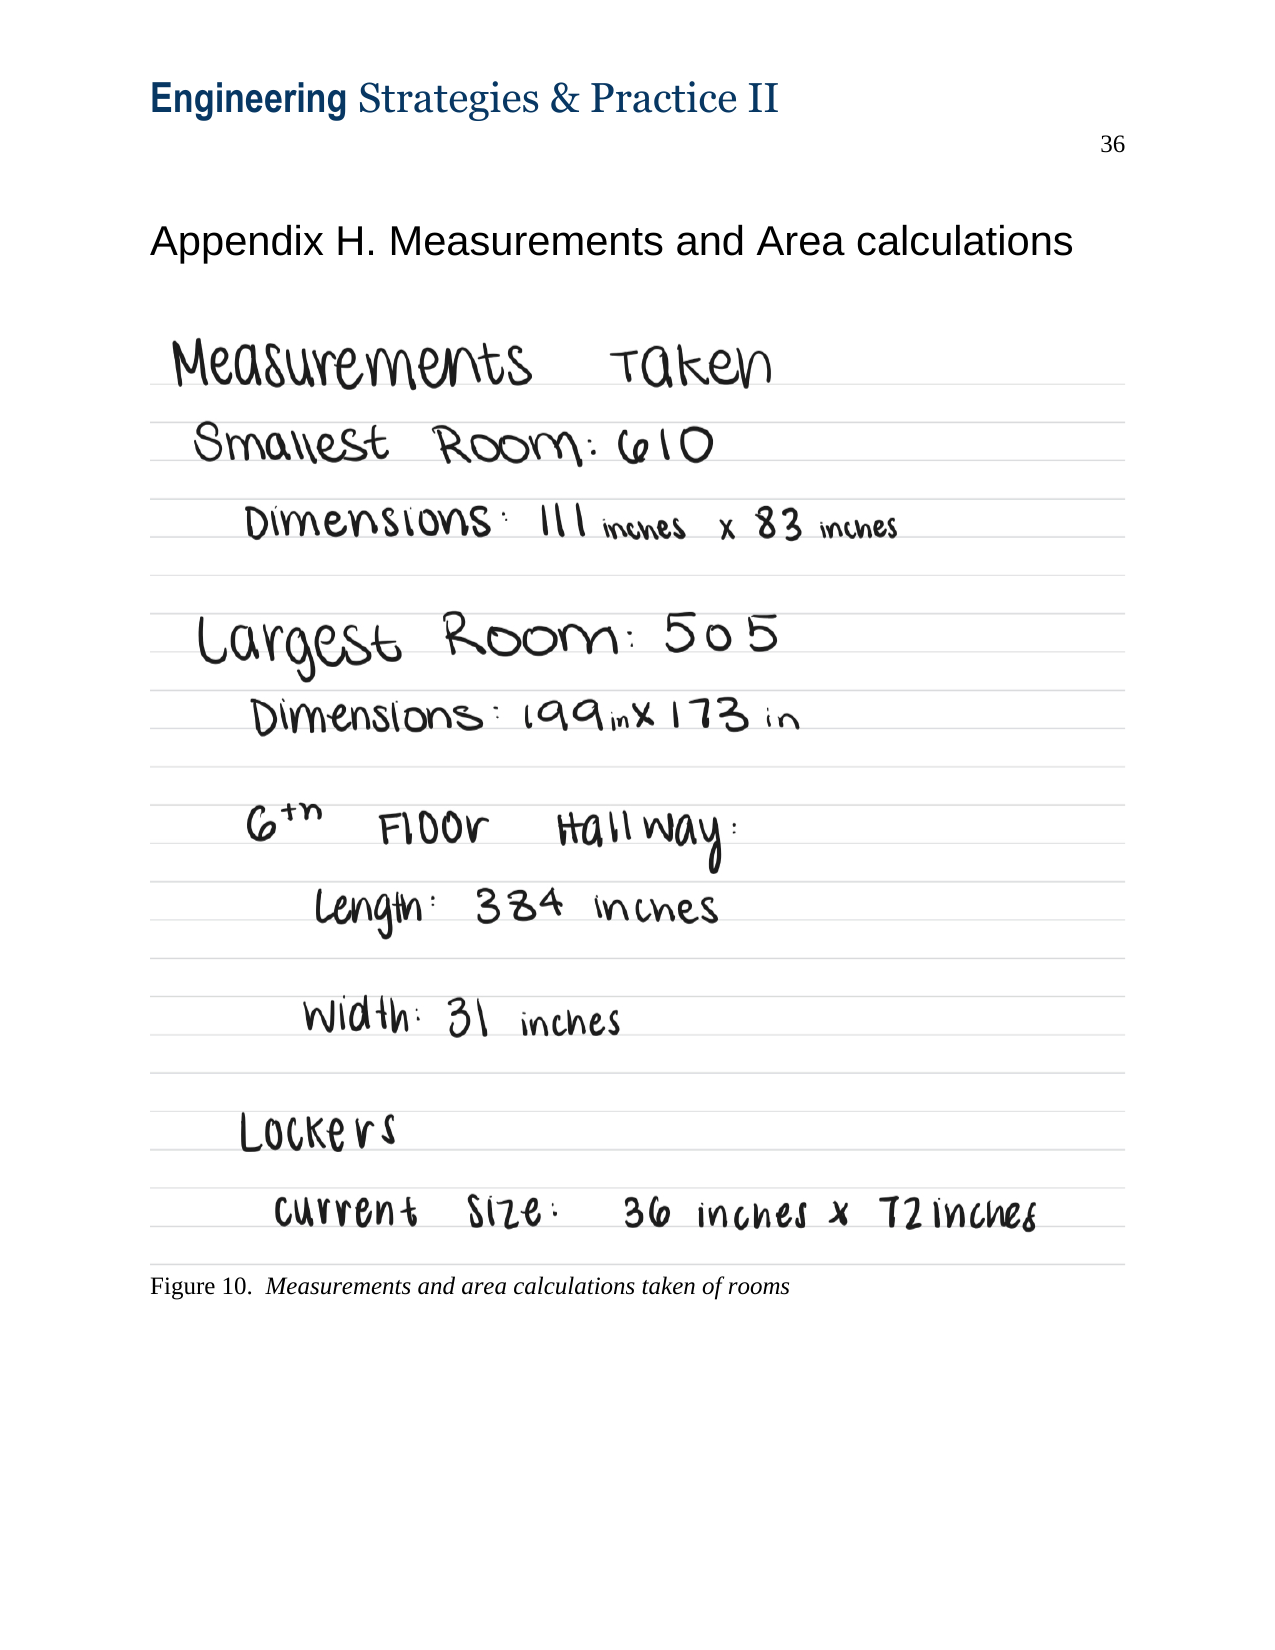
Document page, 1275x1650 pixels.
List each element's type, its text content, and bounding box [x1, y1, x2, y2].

picture [150, 283, 1125, 1268]
subtitle Appendix H. Measurements and Area calculations [150, 216, 1125, 264]
text Figure 10. Measurements and area calculations taken of rooms [150, 1271, 1125, 1300]
